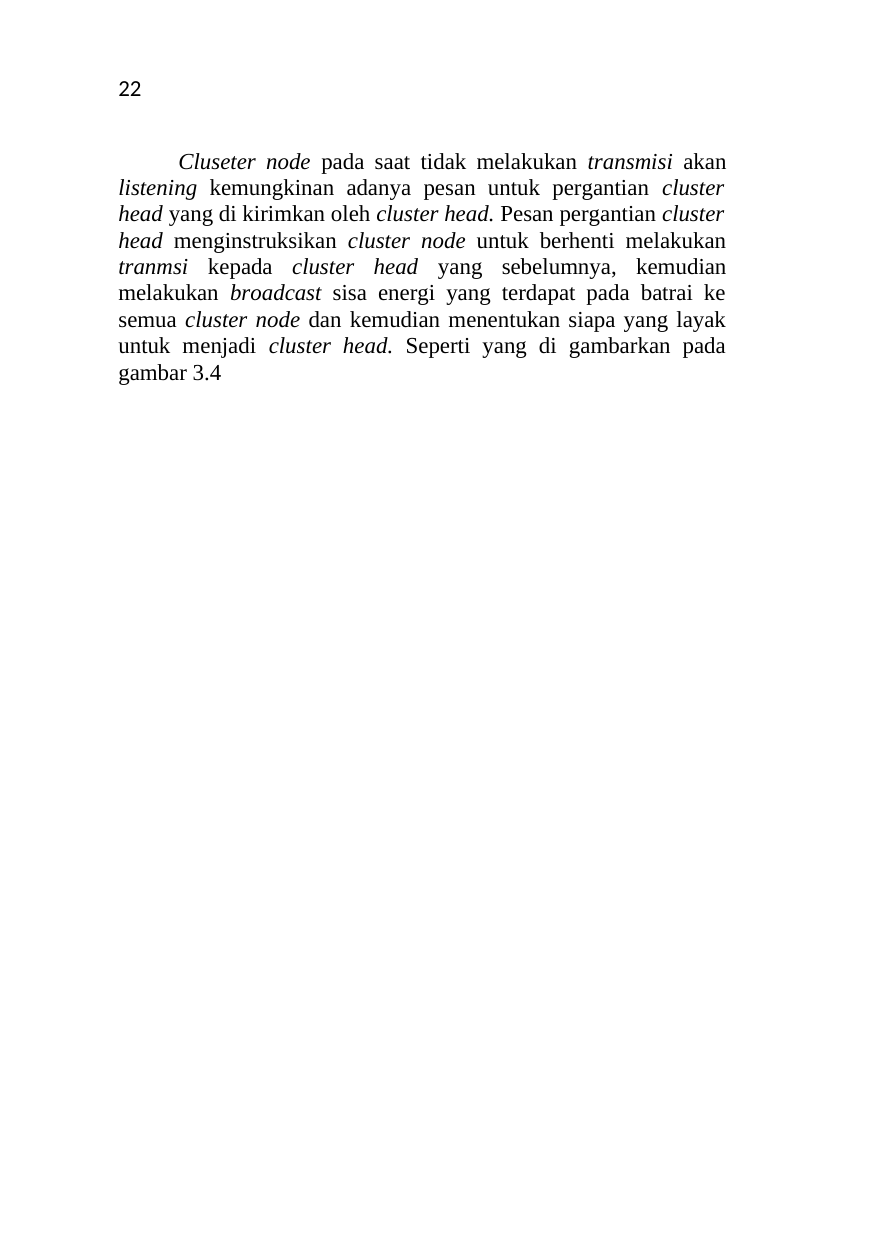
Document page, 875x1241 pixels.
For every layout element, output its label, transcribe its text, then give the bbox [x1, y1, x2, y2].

text Cluseter node pada saat tidak melakukan transmisi akan listening kemungkinan adanya pesan untuk pergantian cluster head yang di kirimkan oleh cluster head. Pesan pergantian cluster head menginstruksikan cluster node untuk berhenti melakukan tranmsi kepada cluster head yang sebelumnya, kemudian melakukan broadcast sisa energi yang terdapat pada batrai ke semua cluster node dan kemudian menentukan siapa yang layak untuk menjadi cluster head. Seperti yang di gambarkan pada gambar 3.4 [118, 148, 726, 385]
